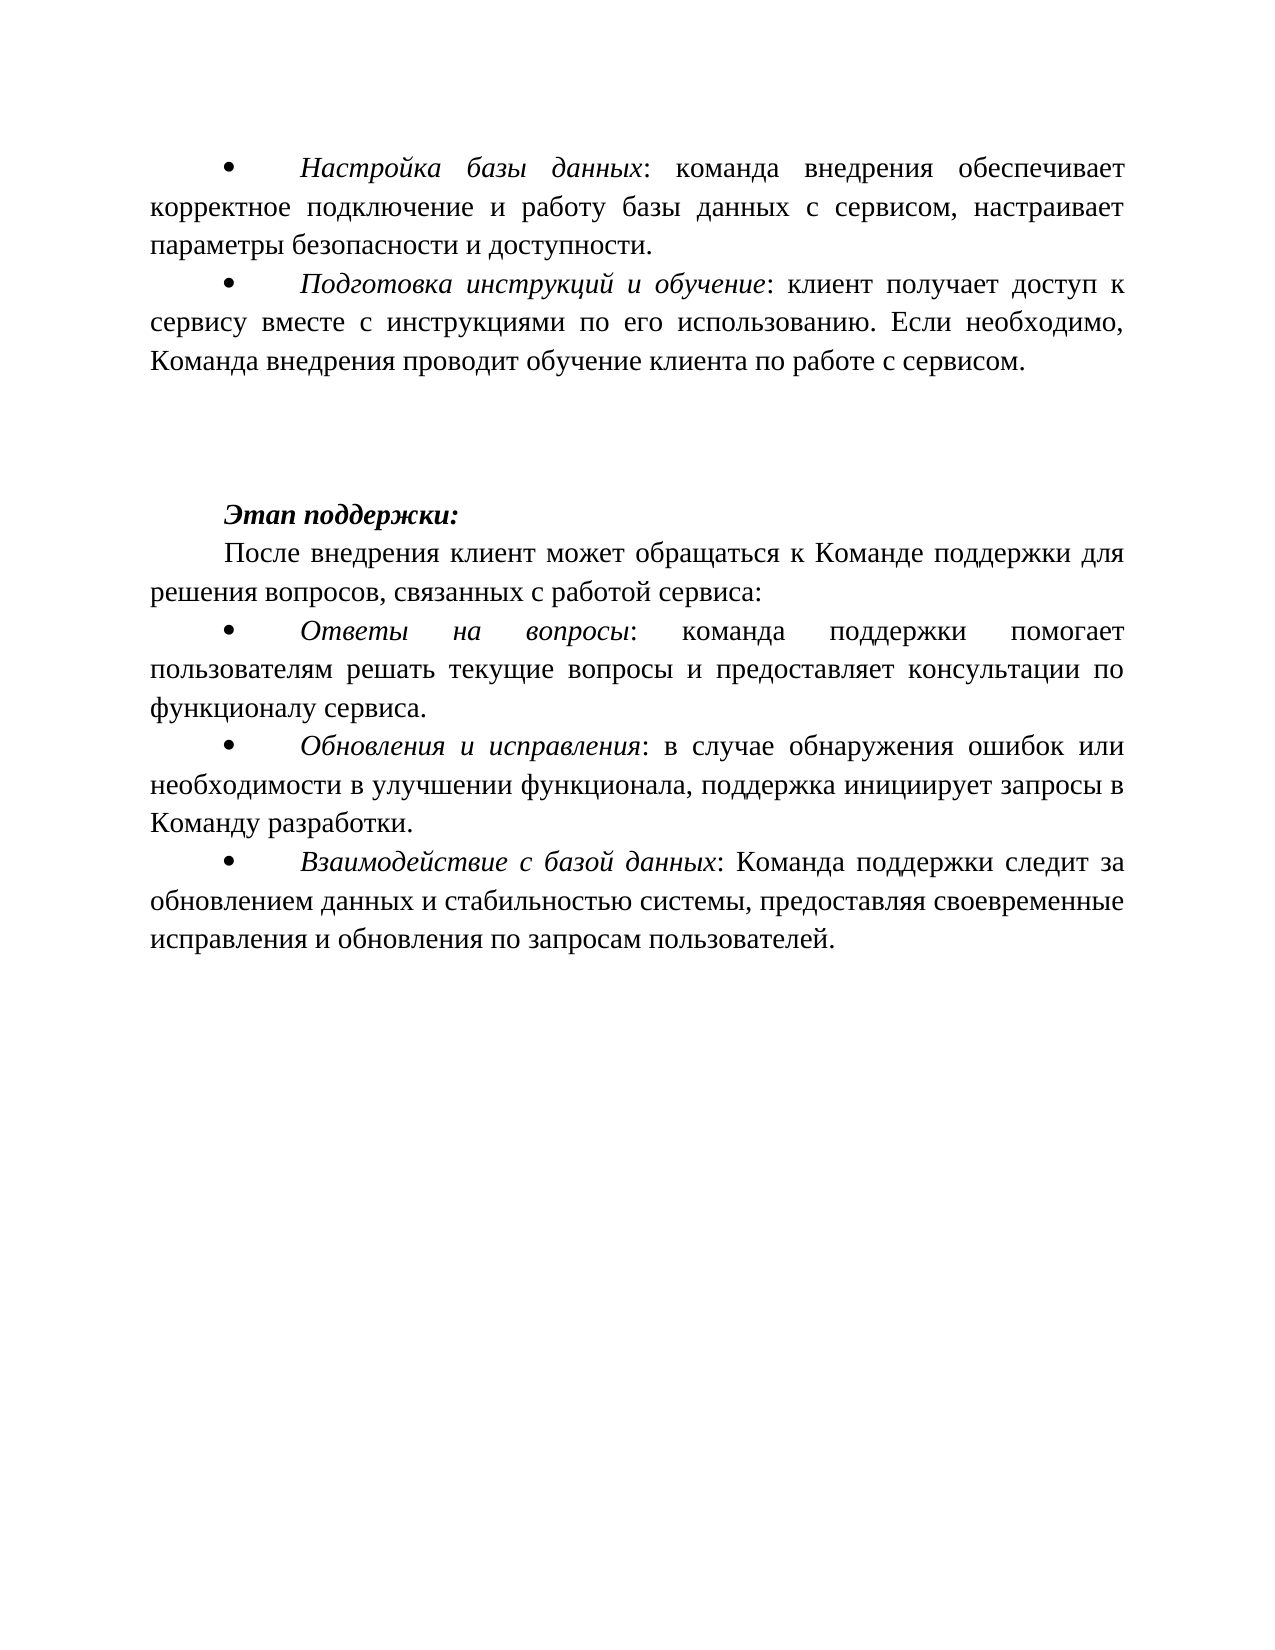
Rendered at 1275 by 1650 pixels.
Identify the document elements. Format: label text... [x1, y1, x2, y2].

text Этап поддержки: [150, 497, 1125, 531]
list Подготовка инструкций и обучение: клиент получает доступ к сервису вместе с инструкциями по его использованию. Если необходимо, Команда внедрения проводит обучение клиента по работе с сервисом. [150, 266, 1125, 376]
list Взаимодействие с базой данных: Команда поддержки следит за обновлением данных и стабильностью системы, предоставляя своевременные исправления и обновления по запросам пользователей. [150, 844, 1125, 955]
text После внедрения клиент может обращаться к Команде поддержки для решения вопросов, связанных с работой сервиса: [150, 536, 1125, 608]
list Обновления и исправления: в случае обнаружения ошибок или необходимости в улучшении функционала, поддержка инициирует запросы в Команду разработки. [150, 728, 1125, 839]
list Настройка базы данных: команда внедрения обеспечивает корректное подключение и работу базы данных с сервисом, настраивает параметры безопасности и доступности. [150, 150, 1125, 261]
list Ответы на вопросы: команда поддержки помогает пользователям решать текущие вопросы и предоставляет консультации по функционалу сервиса. [150, 613, 1125, 723]
